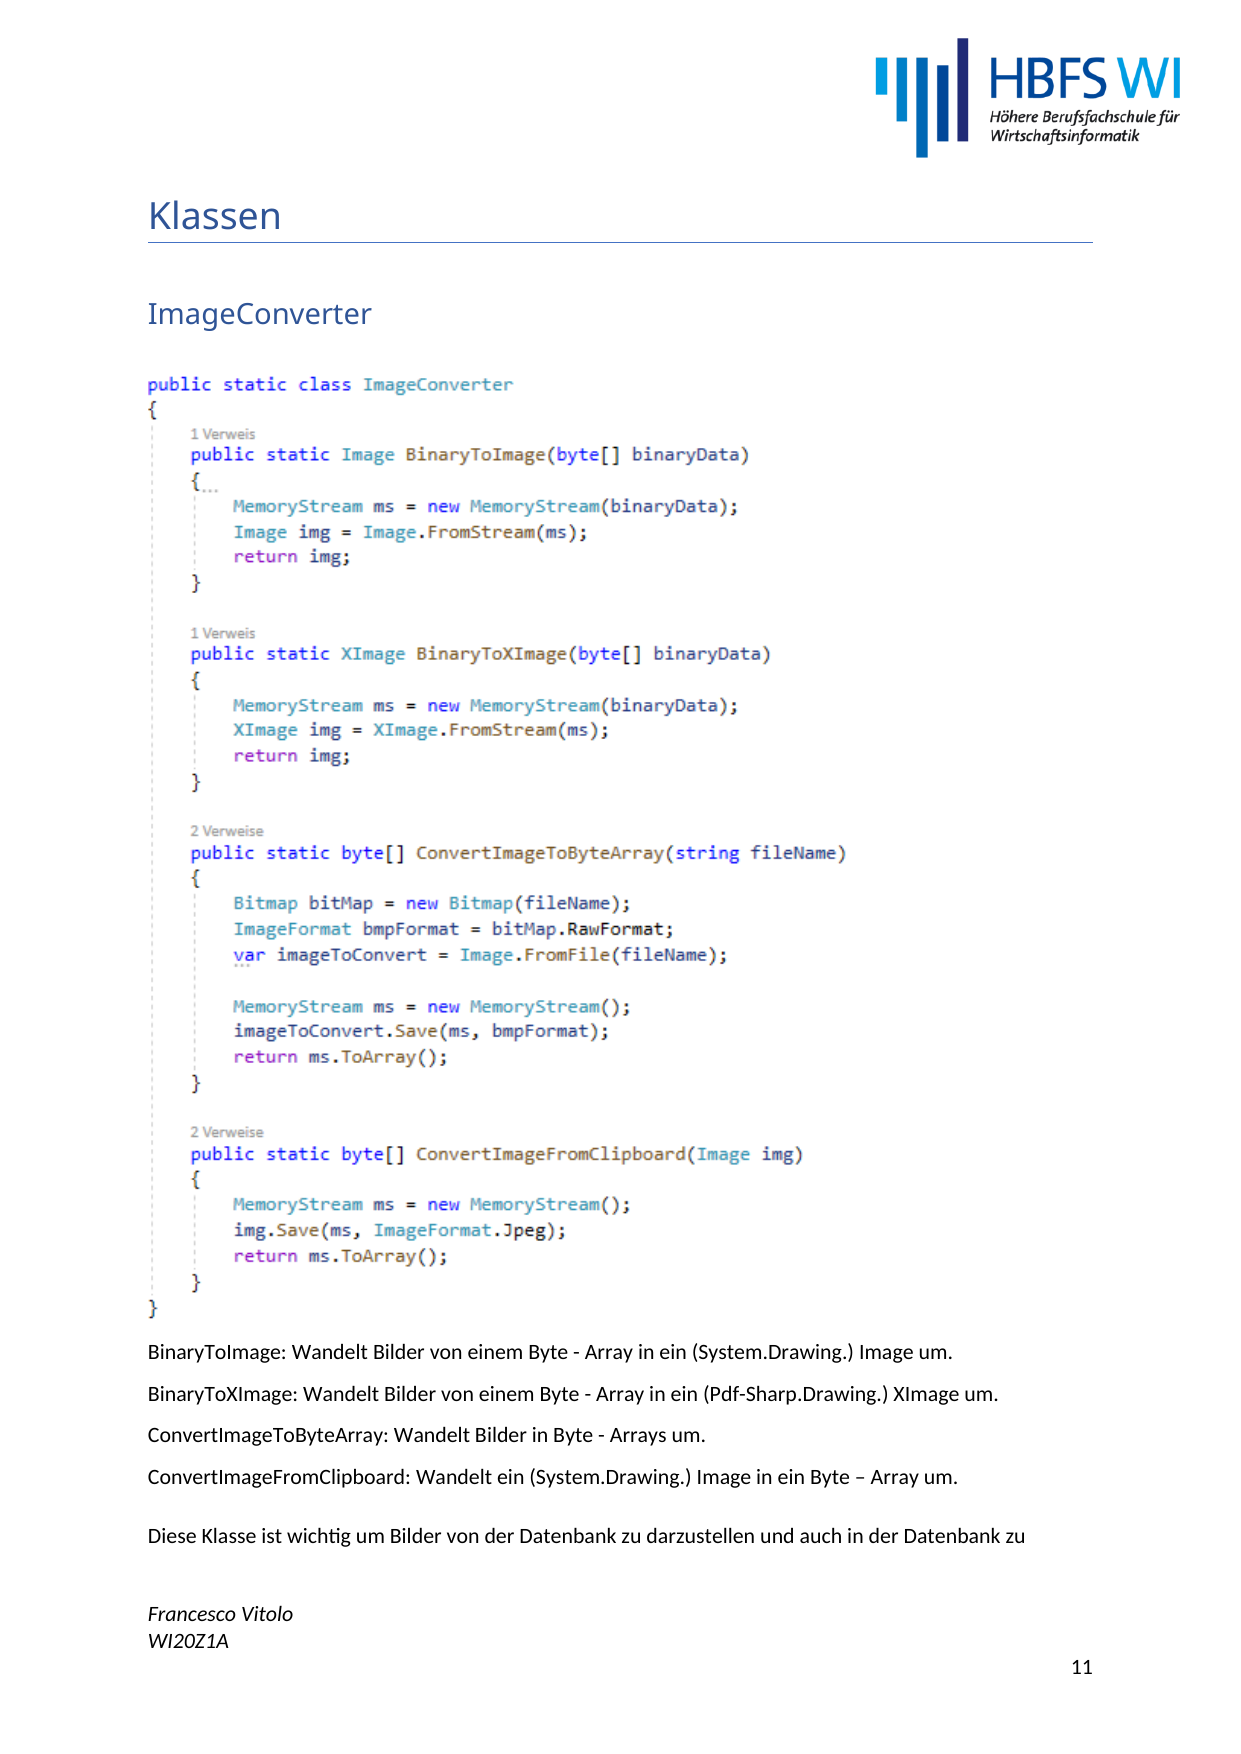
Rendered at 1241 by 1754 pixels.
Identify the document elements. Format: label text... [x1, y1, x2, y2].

text ConvertImageToByteArray: Wandelt Bilder in Byte - Arrays um. [148, 1422, 1093, 1448]
picture [147, 375, 850, 1323]
picture [863, 30, 1190, 164]
text BinaryToImage: Wandelt Bilder von einem Byte - Array in ein (System.Drawing.) Image um. [148, 1338, 1093, 1365]
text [148, 1463, 1093, 1548]
subtitle ImageConverter [148, 293, 1093, 333]
text BinaryToXImage: Wandelt Bilder von einem Byte - Array in ein (Pdf-Sharp.Drawing.) XImage um. [148, 1380, 1093, 1406]
subtitle Klassen [148, 189, 1093, 242]
